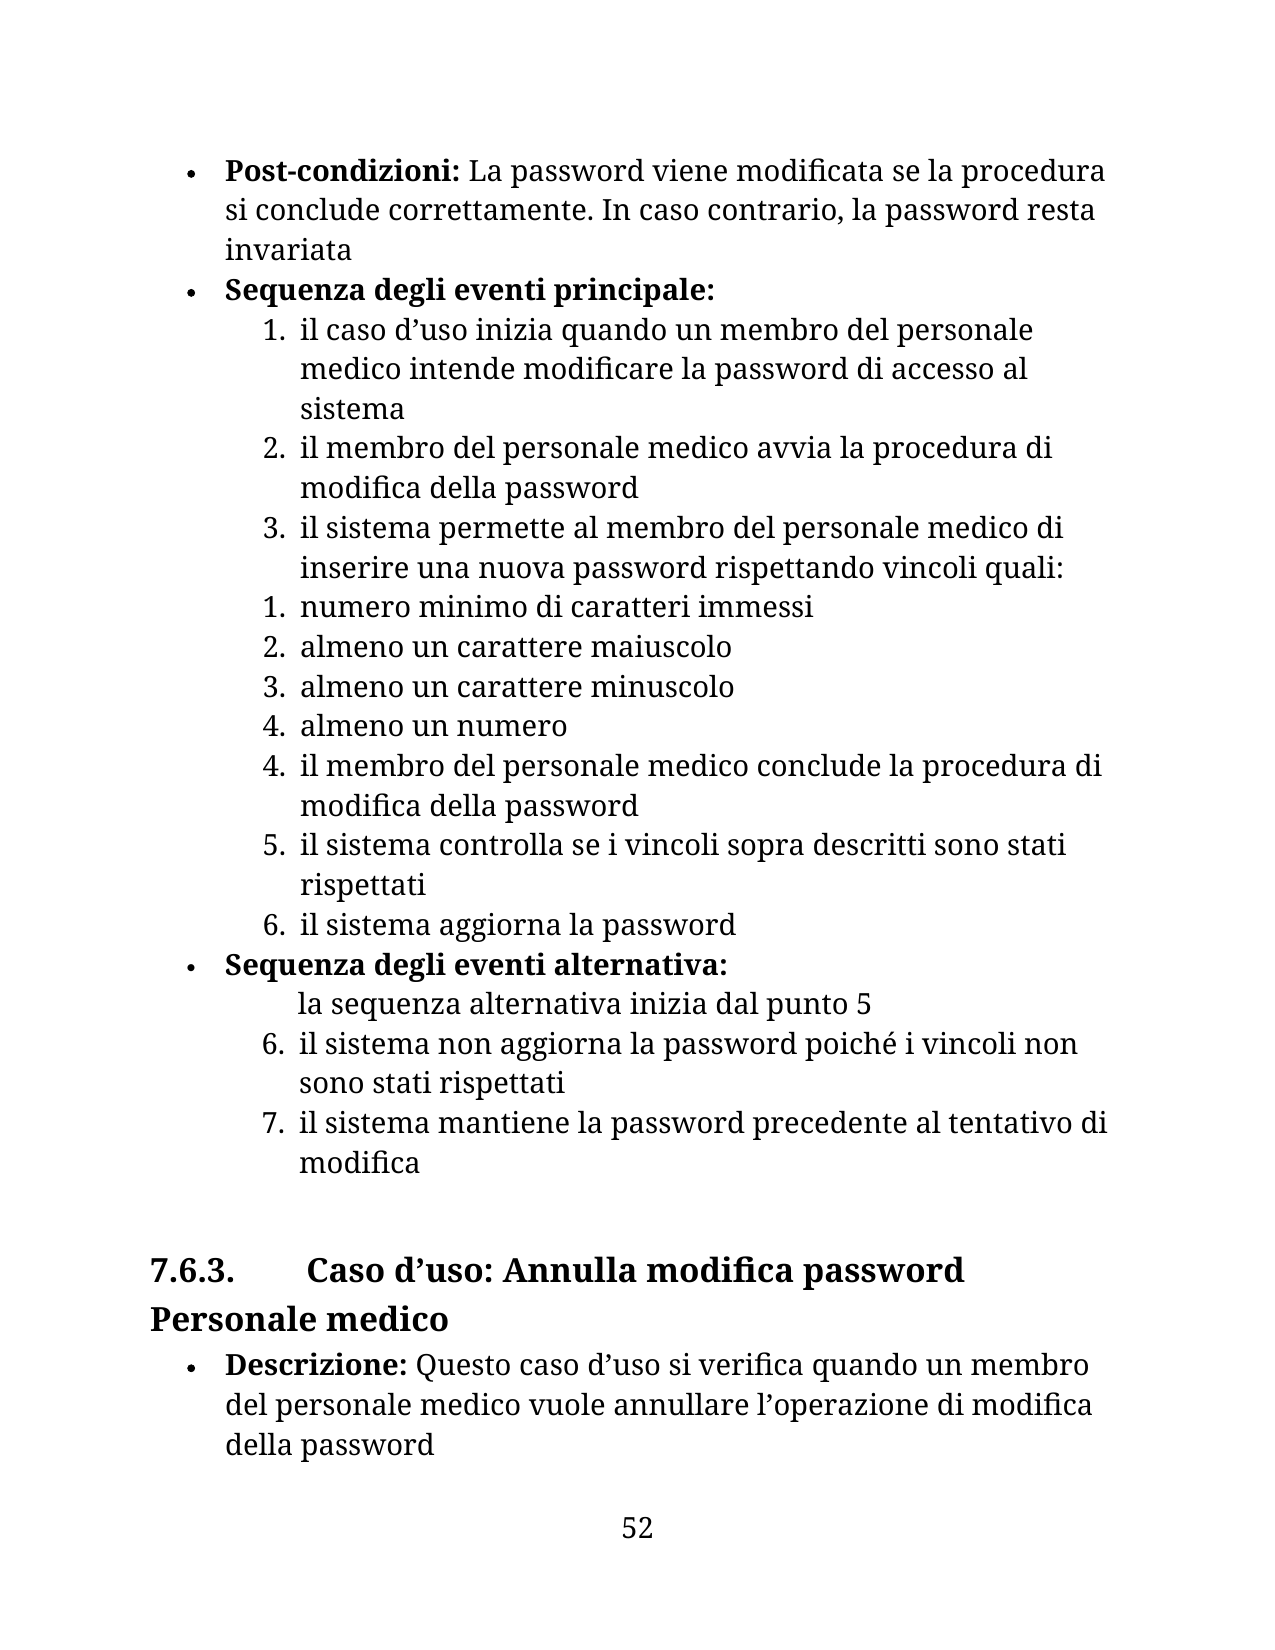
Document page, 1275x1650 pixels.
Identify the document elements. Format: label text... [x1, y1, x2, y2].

subtitle Caso d’uso: Annulla modifica password Personale medico [150, 1247, 1125, 1341]
list Sequenza degli eventi principale: [187, 269, 1125, 309]
list il sistema permette al membro del personale medico di inserire una nuova password rispettando vincoli quali: [262, 507, 1125, 587]
list Descrizione: Questo caso d’uso si verifica quando un membro del personale medico vuole annullare l’operazione di modifica della password [187, 1344, 1125, 1463]
list almeno un carattere maiuscolo [262, 626, 1125, 666]
list almeno un numero [262, 706, 1125, 745]
list il sistema non aggiorna la password poiché i vincoli non sono stati rispettati [261, 1023, 1125, 1102]
list Sequenza degli eventi alternativa: [187, 944, 1125, 983]
list il caso d’uso inizia quando un membro del personale medico intende modificare la password di accesso al sistema [262, 309, 1125, 428]
list il sistema controlla se i vincoli sopra descritti sono stati rispettati [262, 825, 1125, 904]
list il sistema aggiorna la password [262, 904, 1125, 944]
list numero minimo di caratteri immessi [262, 587, 1125, 626]
list Post-condizioni: La password viene modificata se la procedura si conclude correttamente. In caso contrario, la password resta invariata [187, 150, 1125, 269]
list il membro del personale medico conclude la procedura di modifica della password [262, 745, 1125, 825]
list il sistema mantiene la password precedente al tentativo di modifica [261, 1102, 1125, 1182]
text la sequenza alternativa inizia dal punto 5 [224, 983, 1125, 1023]
list almeno un carattere minuscolo [262, 666, 1125, 706]
list il membro del personale medico avvia la procedura di modifica della password [262, 428, 1125, 507]
